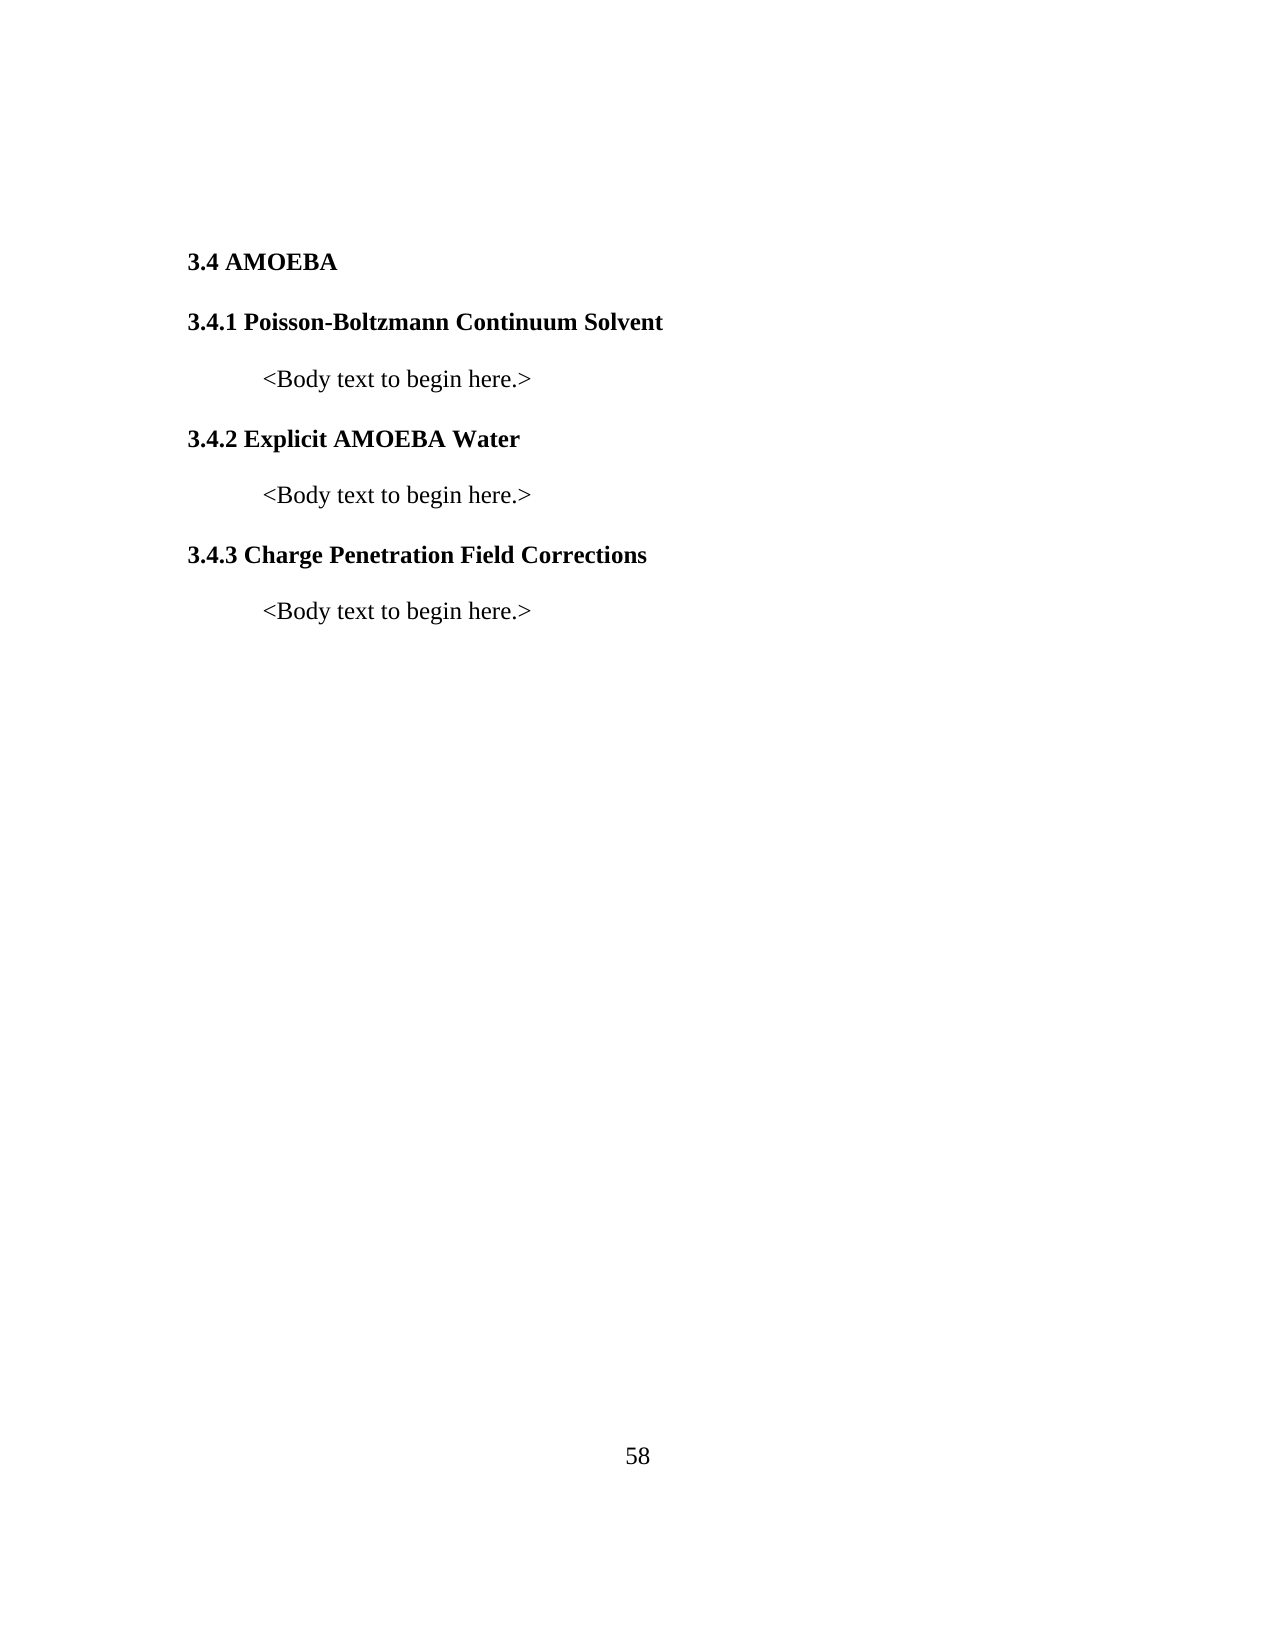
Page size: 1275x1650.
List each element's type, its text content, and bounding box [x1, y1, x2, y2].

subtitle AMOEBA [187, 247, 1087, 276]
text <Body text to begin here.> [187, 459, 1087, 509]
text <Body text to begin here.> [187, 342, 1087, 392]
subtitle Poisson-Boltzmann Continuum Solvent [187, 307, 1087, 336]
subtitle Charge Penetration Field Corrections [187, 540, 1087, 569]
text <Body text to begin here.> [187, 575, 1087, 625]
subtitle Explicit AMOEBA Water [187, 424, 1087, 452]
